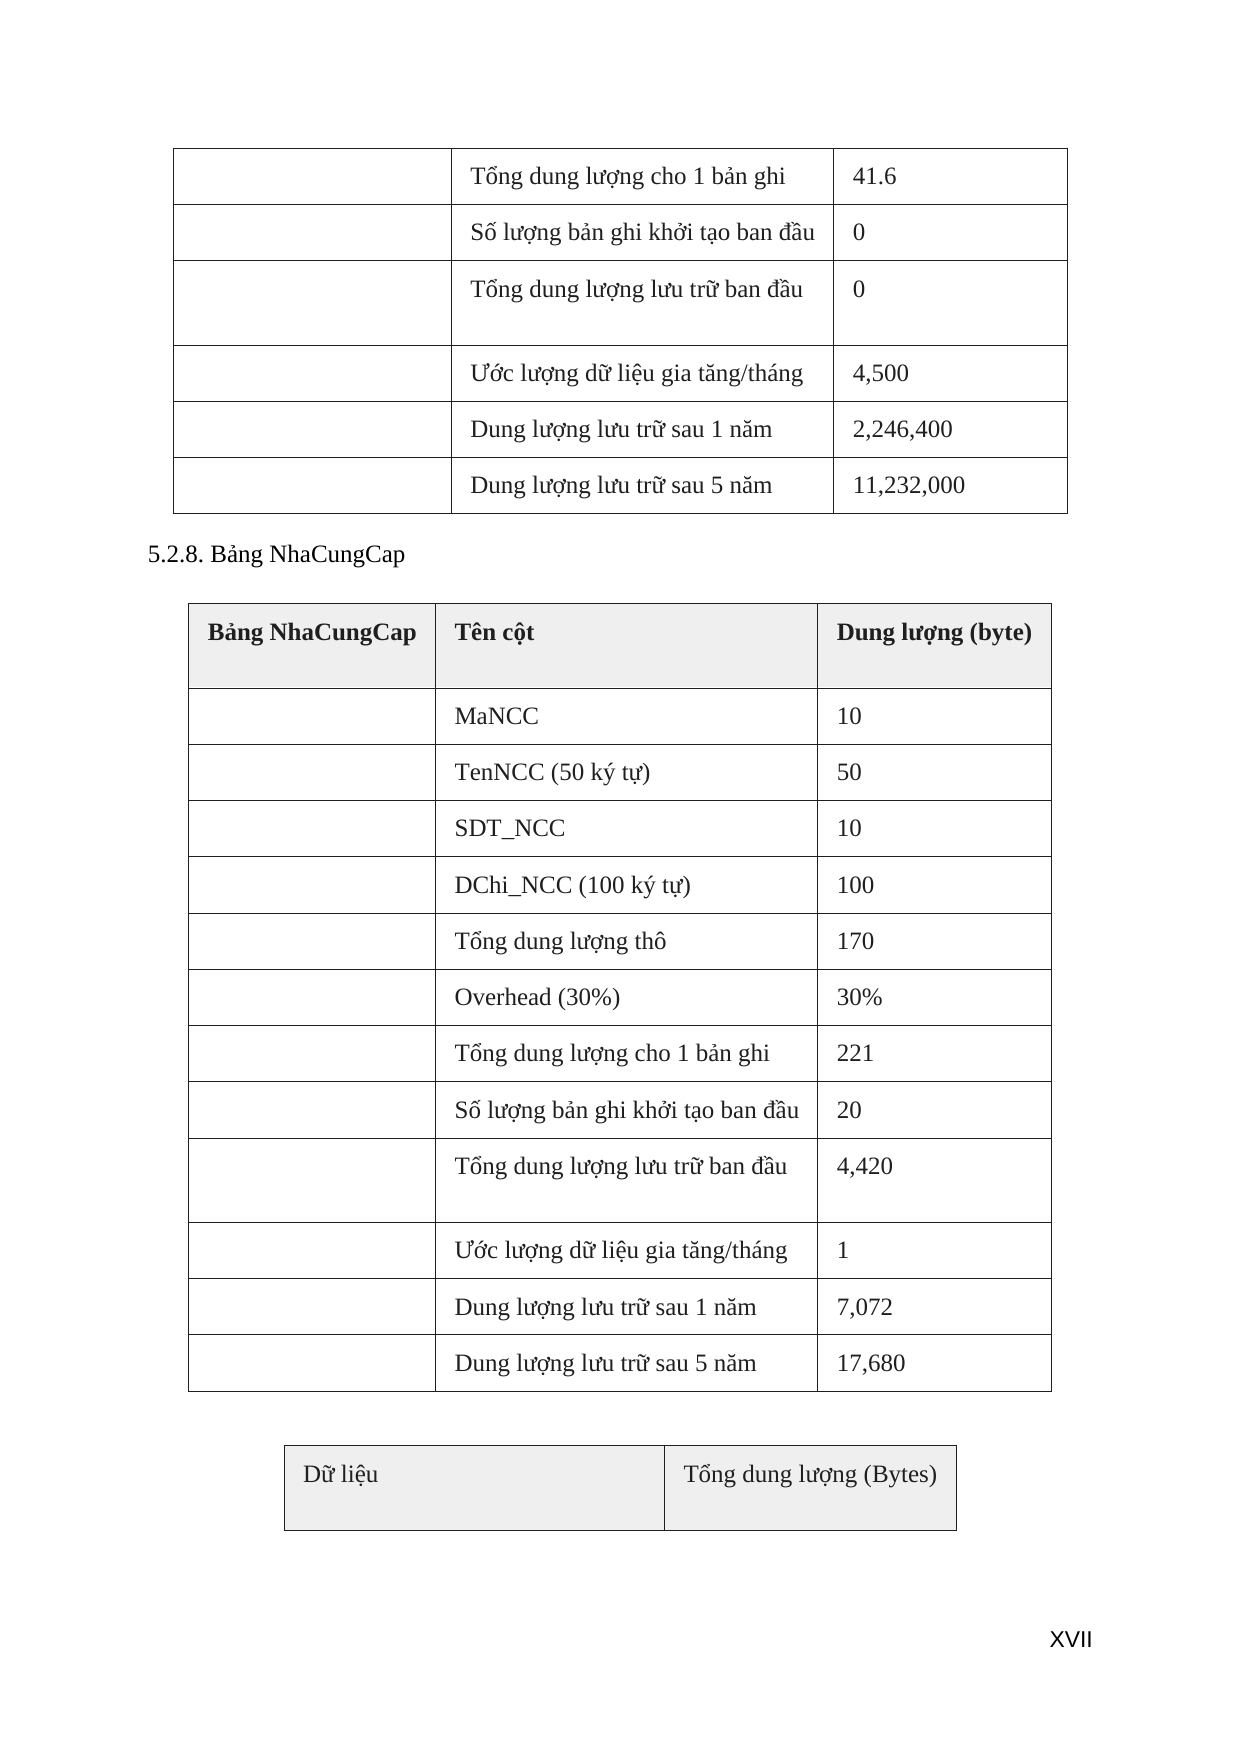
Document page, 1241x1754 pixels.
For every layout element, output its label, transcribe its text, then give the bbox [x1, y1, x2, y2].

table_cell 41.6 [834, 149, 1067, 204]
table_cell 1 [818, 1223, 1051, 1278]
table_cell [189, 745, 435, 800]
table_header Tên cột [436, 604, 817, 687]
table_cell [189, 1082, 435, 1137]
table_cell Dung lượng lưu trữ sau 5 năm [436, 1335, 817, 1391]
table_cell Dung lượng lưu trữ sau 1 năm [452, 402, 833, 457]
table_cell [174, 346, 451, 401]
table_cell 0 [834, 261, 1067, 344]
table_cell Số lượng bản ghi khởi tạo ban đầu [436, 1082, 817, 1137]
table_cell 50 [818, 745, 1051, 800]
table_cell [189, 1139, 435, 1222]
table_cell 0 [834, 205, 1067, 260]
table_header Dung lượng (byte) [818, 604, 1051, 687]
table_cell 10 [818, 801, 1051, 856]
table_cell [189, 970, 435, 1025]
table_cell Overhead (30%) [436, 970, 817, 1025]
table_header Tổng dung lượng (Bytes) [665, 1446, 956, 1530]
table_cell 7,072 [818, 1279, 1051, 1334]
table_cell 2,246,400 [834, 402, 1067, 457]
table_cell [174, 205, 451, 260]
subtitle 5.2.8. Bảng NhaCungCap [148, 539, 1092, 568]
table_cell MaNCC [436, 689, 817, 744]
table_cell [189, 1026, 435, 1081]
table_cell [189, 1279, 435, 1334]
table_cell 20 [818, 1082, 1051, 1137]
table_cell Tổng dung lượng lưu trữ ban đầu [436, 1139, 817, 1222]
table_cell Tổng dung lượng lưu trữ ban đầu [452, 261, 833, 344]
table_cell 221 [818, 1026, 1051, 1081]
table_cell 100 [818, 857, 1051, 912]
table_cell [189, 1223, 435, 1278]
table_cell [189, 689, 435, 744]
table_cell DChi_NCC (100 ký tự) [436, 857, 817, 912]
table_cell 30% [818, 970, 1051, 1025]
table_cell [174, 402, 451, 457]
table_cell Số lượng bản ghi khởi tạo ban đầu [452, 205, 833, 260]
table_cell [174, 149, 451, 204]
table_cell [189, 914, 435, 969]
table_cell [189, 801, 435, 856]
table_cell [174, 261, 451, 344]
table_cell [189, 857, 435, 912]
table_cell 10 [818, 689, 1051, 744]
table_cell Tổng dung lượng cho 1 bản ghi [436, 1026, 817, 1081]
table_cell Tổng dung lượng cho 1 bản ghi [452, 149, 833, 204]
table_cell 11,232,000 [834, 458, 1067, 513]
table_cell Dung lượng lưu trữ sau 5 năm [452, 458, 833, 513]
table_cell TenNCC (50 ký tự) [436, 745, 817, 800]
table_header Dữ liệu [285, 1446, 664, 1530]
table_cell Dung lượng lưu trữ sau 1 năm [436, 1279, 817, 1334]
table_cell 170 [818, 914, 1051, 969]
table_cell Ước lượng dữ liệu gia tăng/tháng [436, 1223, 817, 1278]
table_cell [189, 1335, 435, 1391]
table_cell 4,420 [818, 1139, 1051, 1222]
table_cell [174, 458, 451, 513]
table_cell SDT_NCC [436, 801, 817, 856]
table_cell Tổng dung lượng thô [436, 914, 817, 969]
table_cell 17,680 [818, 1335, 1051, 1391]
table_cell Ước lượng dữ liệu gia tăng/tháng [452, 346, 833, 401]
table_cell 4,500 [834, 346, 1067, 401]
table_header Bảng NhaCungCap [189, 604, 435, 687]
